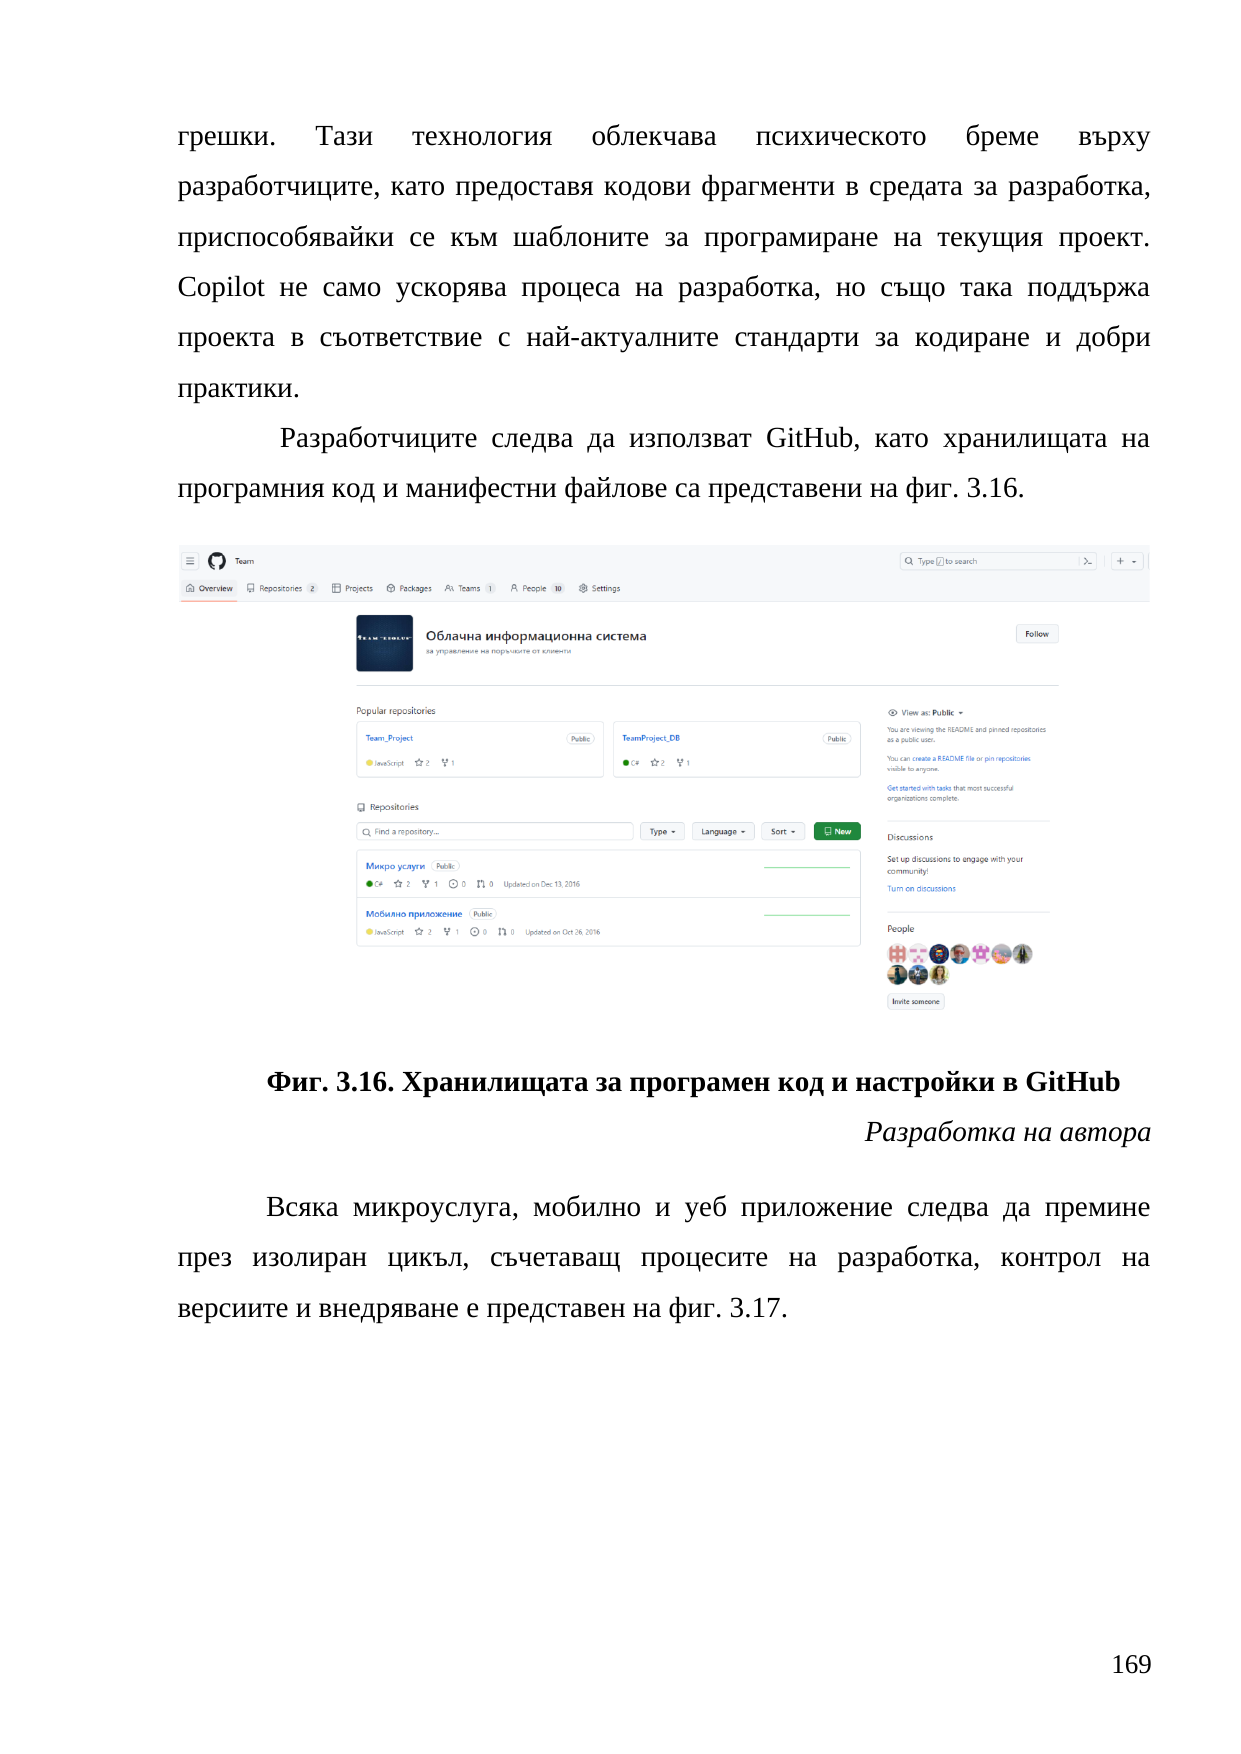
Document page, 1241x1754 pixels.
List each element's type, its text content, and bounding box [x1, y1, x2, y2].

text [177, 118, 1152, 403]
title Разработка на автора [177, 1114, 1152, 1147]
text Разработчиците следва да използват GitHub, като хранилищата на програмния код и манифестни файлове са представени на фиг. 3.16. [177, 420, 1152, 504]
text Всяка микроуслуга, мобилно и уеб приложение следва да премине през изолиран цикъл, съчетаващ процесите на разработка, контрол на версиите и внедряване е представен на фиг. 3.17. [177, 1189, 1152, 1323]
picture [179, 545, 1150, 1022]
title Фиг. 3.16. Хранилищата за програмен код и настройки в GitHub [177, 1064, 1152, 1097]
